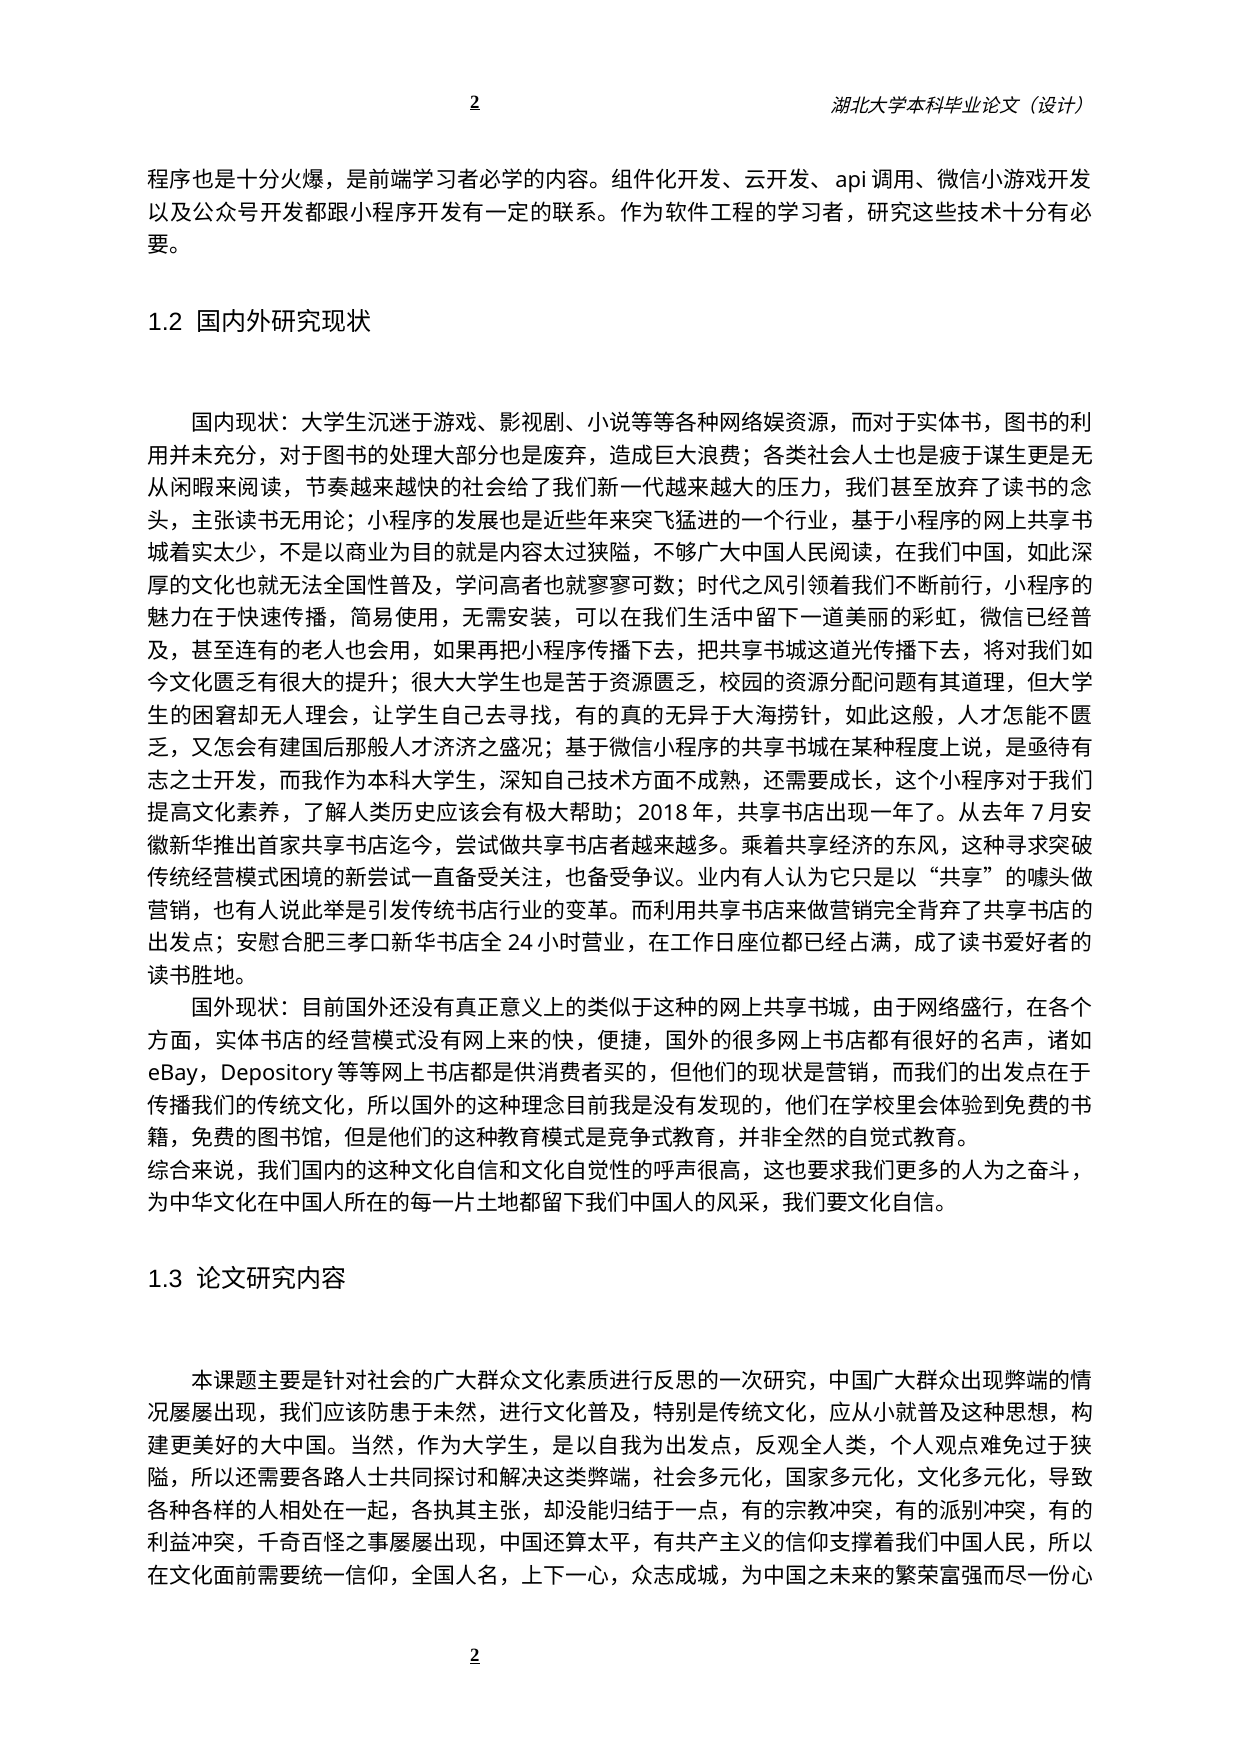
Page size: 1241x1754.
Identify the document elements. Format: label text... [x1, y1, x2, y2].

list 国外现状：目前国外还没有真正意义上的类似于这种的网上共享书城，由于网络盛行，在各个方面，实体书店的经营模式没有网上来的快，便捷，国外的很多网上书店都有很好的名声，诸如eBay，Depository等等网上书店都是供消费者买的，但他们的现状是营销，而我们的出发点在于传播我们的传统文化，所以国外的这种理念目前我是没有发现的，他们在学校里会体验到免费的书籍，免费的图书馆，但是他们的这种教育模式是竞争式教育，并非全然的自觉式教育。 [148, 990, 1093, 1152]
subtitle 论文研究内容 [148, 1244, 1093, 1309]
subtitle 国内外研究现状 [148, 287, 1093, 352]
list 国内现状：大学生沉迷于游戏、影视剧、小说等等各种网络娱资源，而对于实体书，图书的利用并未充分，对于图书的处理大部分也是废弃，造成巨大浪费；各类社会人士也是疲于谋生更是无从闲暇来阅读，节奏越来越快的社会给了我们新一代越来越大的压力，我们甚至放弃了读书的念头，主张读书无用论；小程序的发展也是近些年来突飞猛进的一个行业，基于小程序的网上共享书城着实太少，不是以商业为目的就是内容太过狭隘，不够广大中国人民阅读，在我们中国，如此深厚的文化也就无法全国性普及，学问高者也就寥寥可数；时代之风引领着我们不断前行，小程序的魅力在于快速传播，简易使用，无需安装，可以在我们生活中留下一道美丽的彩虹，微信已经普及，甚至连有的老人也会用，如果再把小程序传播下去，把共享书城这道光传播下去，将对我们如今文化匮乏有很大的提升；很大大学生也是苦于资源匮乏，校园的资源分配问题有其道理，但大学生的困窘却无人理会，让学生自己去寻找，有的真的无异于大海捞针，如此这般，人才怎能不匮乏，又怎会有建国后那般人才济济之盛况；基于微信小程序的共享书城在某种程度上说，是亟待有志之士开发，而我作为本科大学生，深知自己技术方面不成熟，还需要成长，这个小程序对于我们提高文化素养，了解人类历史应该会有极大帮助；2018年，共享书店出现一年了。从去年7月安徽新华推出首家共享书店迄今，尝试做共享书店者越来越多。乘着共享经济的东风，这种寻求突破传统经营模式困境的新尝试一直备受关注，也备受争议。业内有人认为它只是以“共享”的噱头做营销，也有人说此举是引发传统书店行业的变革。而利用共享书店来做营销完全背弃了共享书店的出发点；安慰合肥三孝口新华书店全24小时营业，在工作日座位都已经占满，成了读书爱好者的读书胜地。 [148, 405, 1093, 990]
list 综合来说，我们国内的这种文化自信和文化自觉性的呼声很高，这也要求我们更多的人为之奋斗，为中华文化在中国人所在的每一片土地都留下我们中国人的风采，我们要文化自信。 [148, 1152, 1093, 1217]
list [148, 1362, 1093, 1590]
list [148, 162, 1093, 259]
